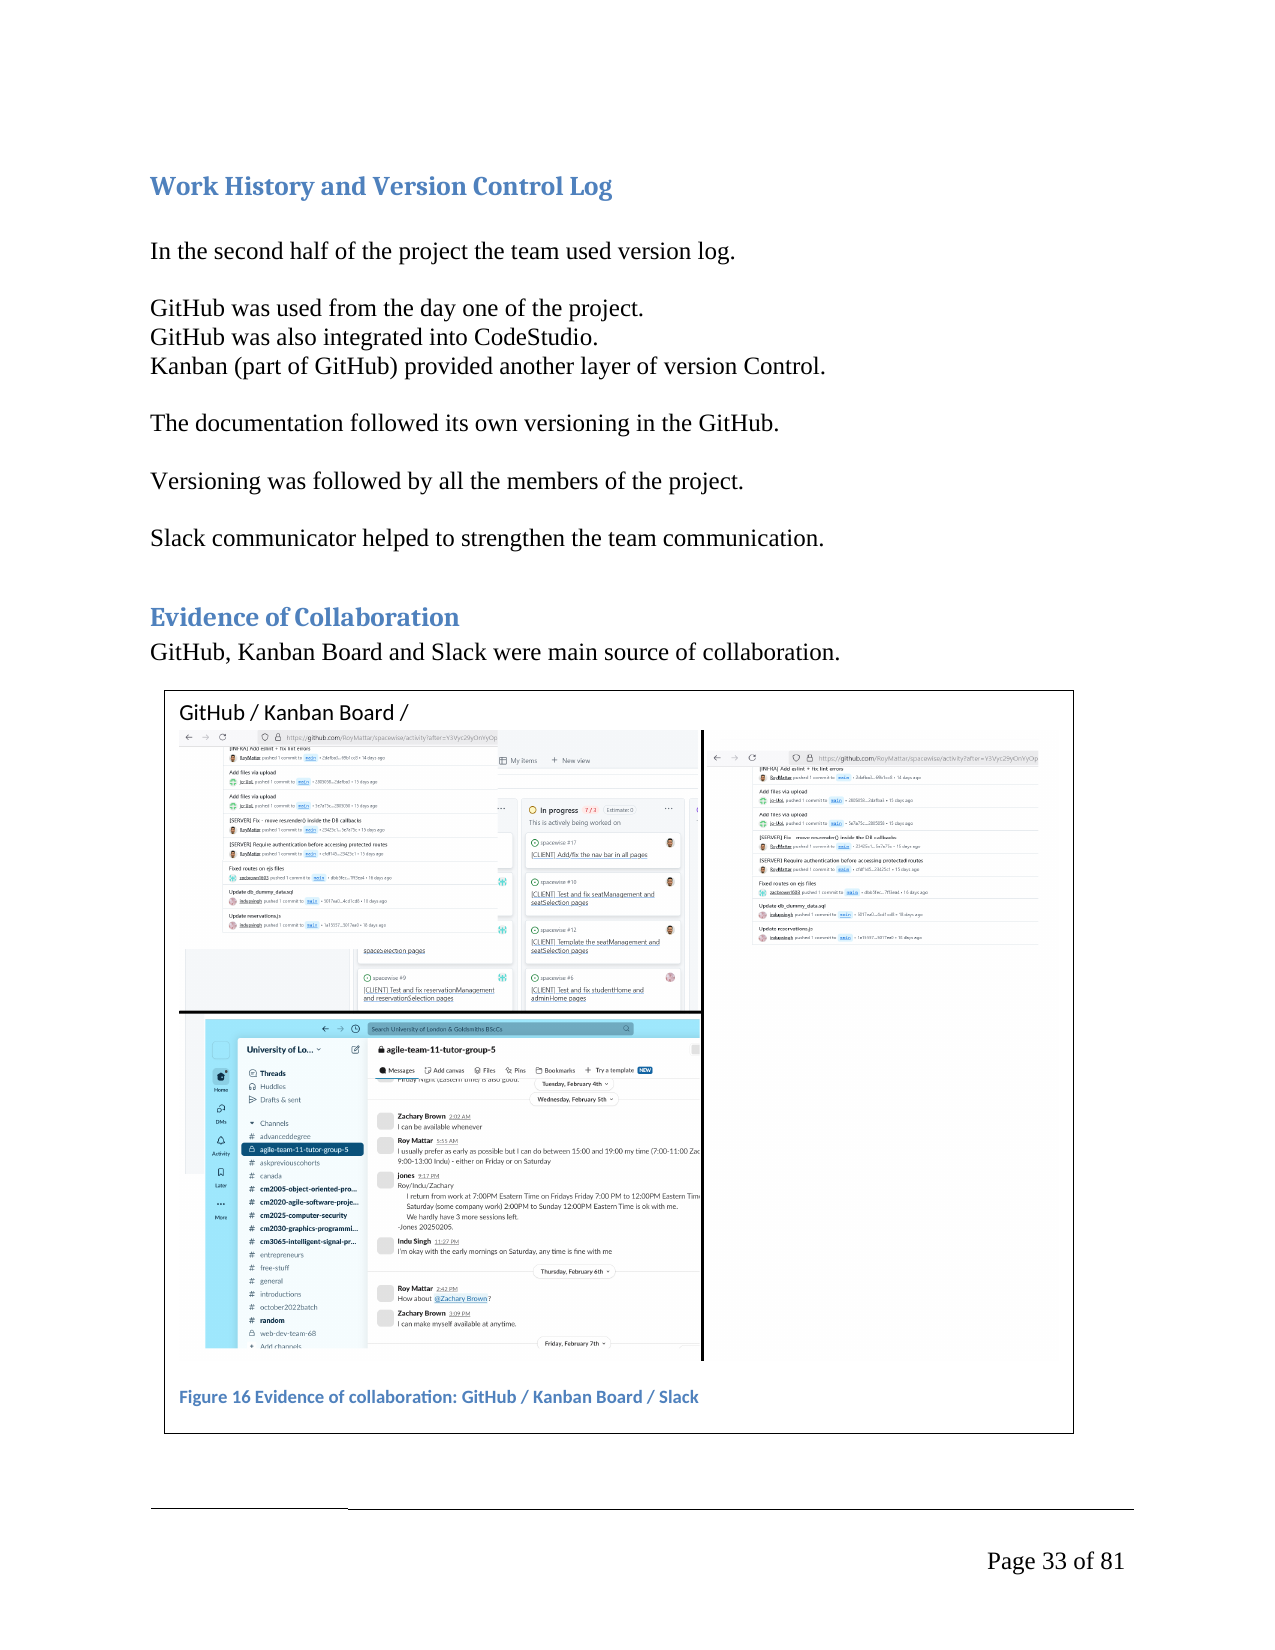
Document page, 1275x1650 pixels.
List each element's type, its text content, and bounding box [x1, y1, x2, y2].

text Kanban (part of GitHub) provided another layer of version Control. [150, 351, 1125, 380]
subtitle Work History and Version Control Log [150, 171, 1125, 203]
text GitHub, Kanban Board and Slack were main source of collaboration. [150, 637, 1125, 666]
text GitHub was used from the day one of the project. [150, 293, 1125, 322]
subtitle Evidence of Collaboration [150, 602, 1125, 633]
text Versioning was followed by all the members of the project. [150, 466, 1125, 495]
text In the second half of the project the team used version log. [150, 236, 1125, 265]
picture [179, 730, 1059, 1361]
text The documentation followed its own versioning in the GitHub. [150, 408, 1125, 437]
text Slack communicator helped to strengthen the team communication. [150, 523, 1125, 552]
text GitHub was also integrated into CodeStudio. [150, 322, 1125, 351]
